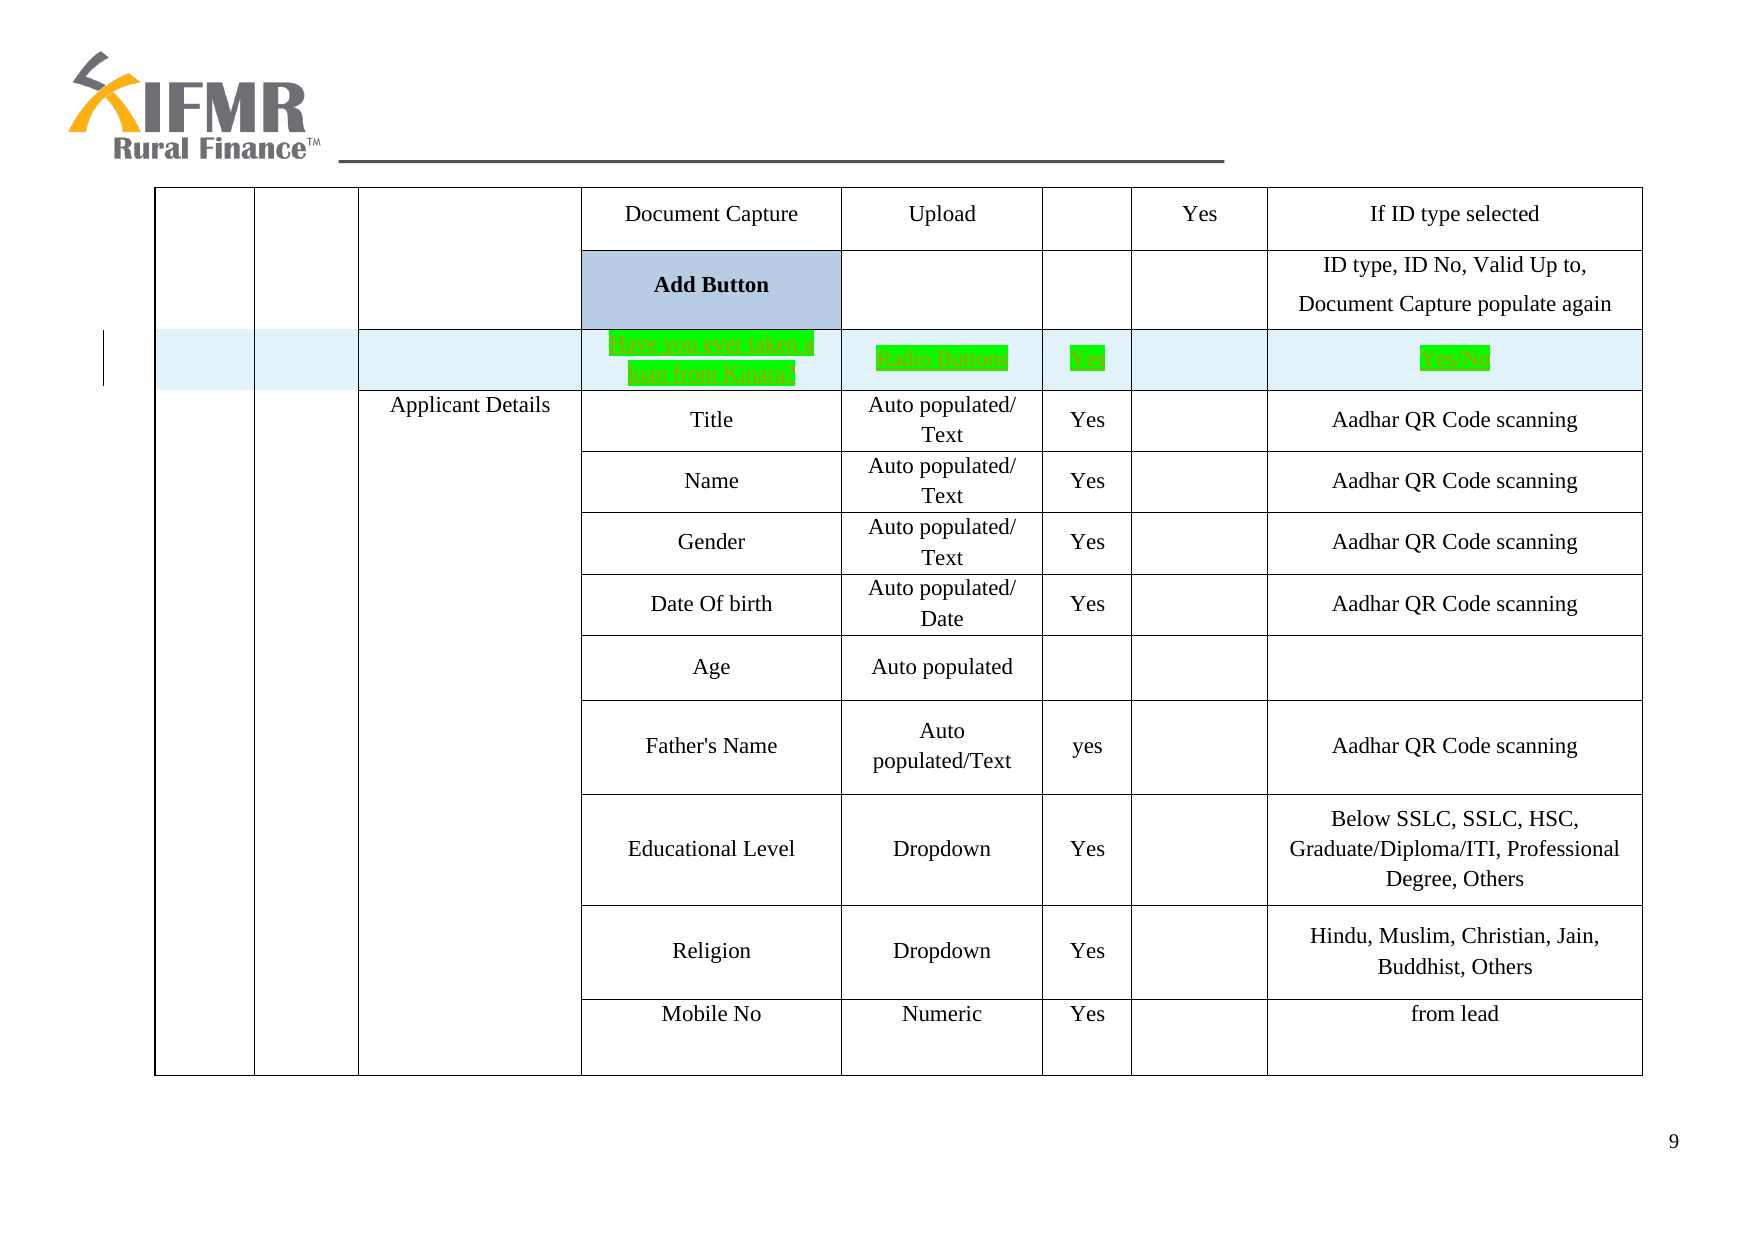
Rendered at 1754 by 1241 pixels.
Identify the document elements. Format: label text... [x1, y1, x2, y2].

table_cell [1132, 513, 1267, 573]
table_cell If ID type selected [1268, 188, 1642, 250]
table_cell [1132, 701, 1267, 793]
table_cell [1132, 251, 1267, 329]
table_cell [1043, 636, 1131, 700]
table_cell Yes [1043, 391, 1131, 451]
table_cell ID type, ID No, Valid Up to, Document Capture populate again [1268, 251, 1642, 329]
table_cell Dropdown [842, 906, 1042, 999]
table_cell Name [582, 452, 841, 512]
table_cell Auto populated/ Text [842, 513, 1042, 573]
table_cell Religion [582, 906, 841, 999]
table_cell Yes [1043, 452, 1131, 512]
table_cell Below SSLC, SSLC, HSC, Graduate/Diploma/ITI, Professional Degree, Others [1268, 795, 1642, 905]
table_cell [1132, 1000, 1267, 1075]
table_cell Aadhar QR Code scanning [1268, 575, 1642, 634]
table_cell Auto populated/ Text [842, 391, 1042, 451]
table_cell Age [582, 636, 841, 700]
table_cell Auto populated/Text [842, 701, 1042, 793]
table_cell Aadhar QR Code scanning [1268, 701, 1642, 793]
table_cell Date Of birth [582, 575, 841, 634]
table_cell [1268, 636, 1642, 700]
table_cell Yes [1043, 906, 1131, 999]
picture [61, 45, 327, 166]
table_cell [842, 251, 1042, 329]
table_cell yes [1043, 701, 1131, 793]
table_cell Document Capture [582, 188, 841, 250]
table_cell [1043, 188, 1131, 250]
table_cell Yes [1043, 575, 1131, 634]
table_cell from lead [1268, 1000, 1642, 1075]
table_cell Numeric [842, 1000, 1042, 1075]
table_cell [1132, 636, 1267, 700]
table_cell Auto populated/ Date [842, 575, 1042, 634]
table_cell Mobile No [582, 1000, 841, 1075]
table_cell Aadhar QR Code scanning [1268, 452, 1642, 512]
table_cell Applicant Details [359, 391, 581, 1075]
table_cell Yes [1043, 795, 1131, 905]
table_cell [1132, 452, 1267, 512]
table_cell Aadhar QR Code scanning [1268, 513, 1642, 573]
table_cell Yes [1043, 513, 1131, 573]
table_cell [1043, 251, 1131, 329]
table_cell Educational Level [582, 795, 841, 905]
table_cell Gender [582, 513, 841, 573]
table_cell [1132, 906, 1267, 999]
table_cell [1132, 575, 1267, 634]
table_cell [1132, 391, 1267, 451]
table_cell Yes [1132, 188, 1267, 250]
table_cell Dropdown [842, 795, 1042, 905]
table_cell [1132, 795, 1267, 905]
table_cell Title [582, 391, 841, 451]
table_cell Hindu, Muslim, Christian, Jain, Buddhist, Others [1268, 906, 1642, 999]
table_cell Aadhar QR Code scanning [1268, 391, 1642, 451]
table_cell Add Button [582, 251, 841, 329]
table_cell Auto populated [842, 636, 1042, 700]
table_cell Father's Name [582, 701, 841, 793]
table_cell Upload [842, 188, 1042, 250]
table_cell Auto populated/ Text [842, 452, 1042, 512]
table_cell Yes [1043, 1000, 1131, 1075]
